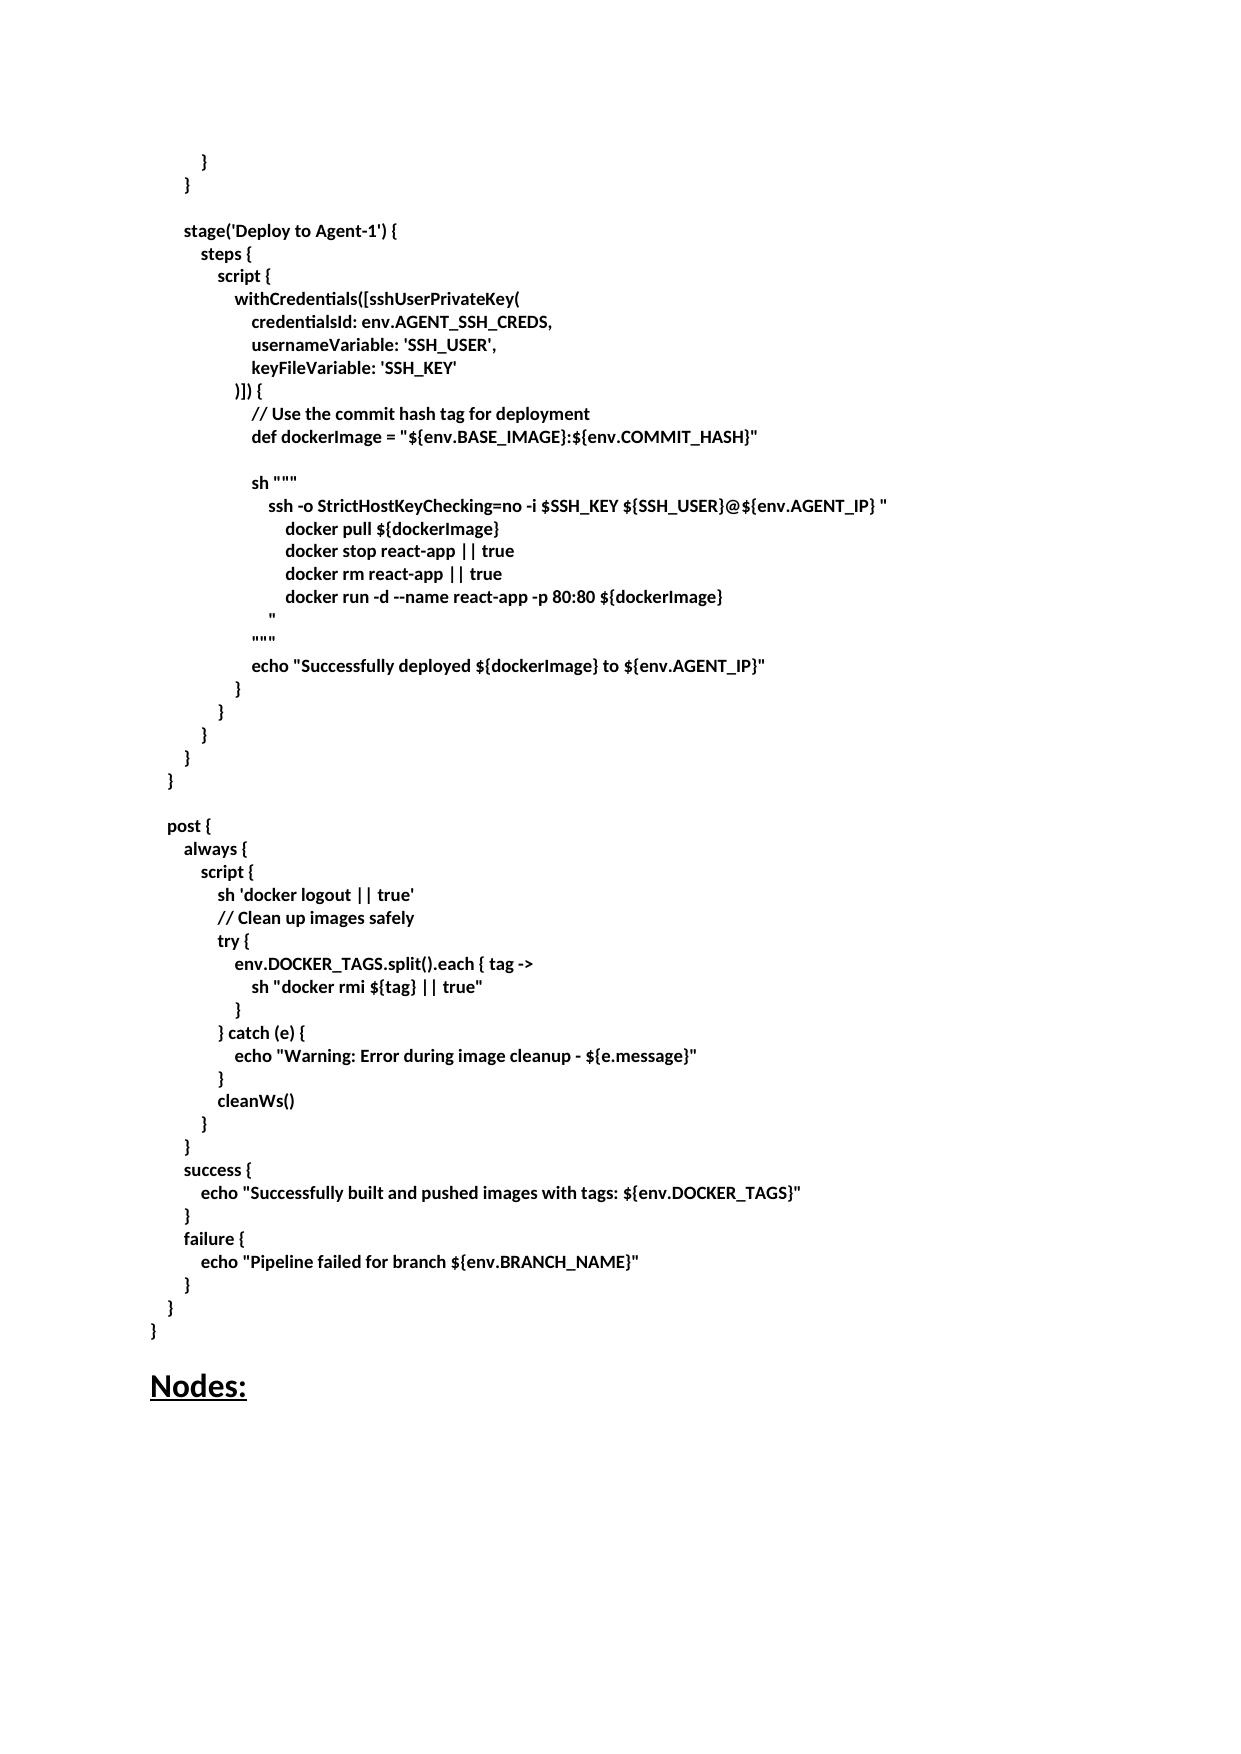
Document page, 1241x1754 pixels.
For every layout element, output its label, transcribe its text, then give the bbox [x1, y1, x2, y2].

text echo "Successfully deployed ${dockerImage} to ${env.AGENT_IP}" [150, 654, 1090, 677]
text try { [150, 929, 1090, 952]
text always { [150, 837, 1090, 860]
text // Clean up images safely [150, 906, 1090, 929]
text } [150, 173, 1090, 196]
text success { [150, 1158, 1090, 1181]
text docker stop react-app || true [150, 539, 1090, 562]
text keyFileVariable: 'SSH_KEY' [150, 356, 1090, 379]
text echo "Warning: Error during image cleanup - ${e.message}" [150, 1044, 1090, 1067]
text ssh -o StrictHostKeyChecking=no -i $SSH_KEY ${SSH_USER}@${env.AGENT_IP} " [150, 494, 1090, 517]
text } [150, 700, 1090, 723]
text sh 'docker logout || true' [150, 883, 1090, 906]
text steps { [150, 242, 1090, 264]
text sh """ [150, 471, 1090, 494]
text } [150, 723, 1090, 746]
text docker rm react-app || true [150, 562, 1090, 585]
text env.DOCKER_TAGS.split().each { tag -> [150, 952, 1090, 975]
text } [150, 1135, 1090, 1158]
text cleanWs() [150, 1089, 1090, 1112]
text credentialsId: env.AGENT_SSH_CREDS, [150, 310, 1090, 333]
text } [150, 1319, 1090, 1342]
text script { [150, 860, 1090, 883]
text echo "Pipeline failed for branch ${env.BRANCH_NAME}" [150, 1250, 1090, 1273]
text stage('Deploy to Agent-1') { [150, 219, 1090, 242]
text echo "Successfully built and pushed images with tags: ${env.DOCKER_TAGS}" [150, 1181, 1090, 1204]
text } [150, 1273, 1090, 1296]
text post { [150, 814, 1090, 837]
text } [150, 1296, 1090, 1319]
text } [150, 677, 1090, 700]
text def dockerImage = "${env.BASE_IMAGE}:${env.COMMIT_HASH}" [150, 425, 1090, 448]
text failure { [150, 1227, 1090, 1250]
text """ [150, 631, 1090, 654]
text sh "docker rmi ${tag} || true" [150, 975, 1090, 998]
text docker pull ${dockerImage} [150, 517, 1090, 539]
text withCredentials([sshUserPrivateKey( [150, 287, 1090, 310]
text )]) { [150, 379, 1090, 402]
text } [150, 1112, 1090, 1135]
text script { [150, 264, 1090, 287]
text usernameVariable: 'SSH_USER', [150, 333, 1090, 356]
text } [150, 1204, 1090, 1227]
text " [150, 608, 1090, 631]
text } catch (e) { [150, 1021, 1090, 1044]
text Nodes: [150, 1364, 1090, 1405]
text } [150, 769, 1090, 792]
text } [150, 998, 1090, 1021]
text } [150, 150, 1090, 173]
text } [150, 746, 1090, 769]
text } [150, 1067, 1090, 1089]
text // Use the commit hash tag for deployment [150, 402, 1090, 425]
text docker run -d --name react-app -p 80:80 ${dockerImage} [150, 585, 1090, 608]
